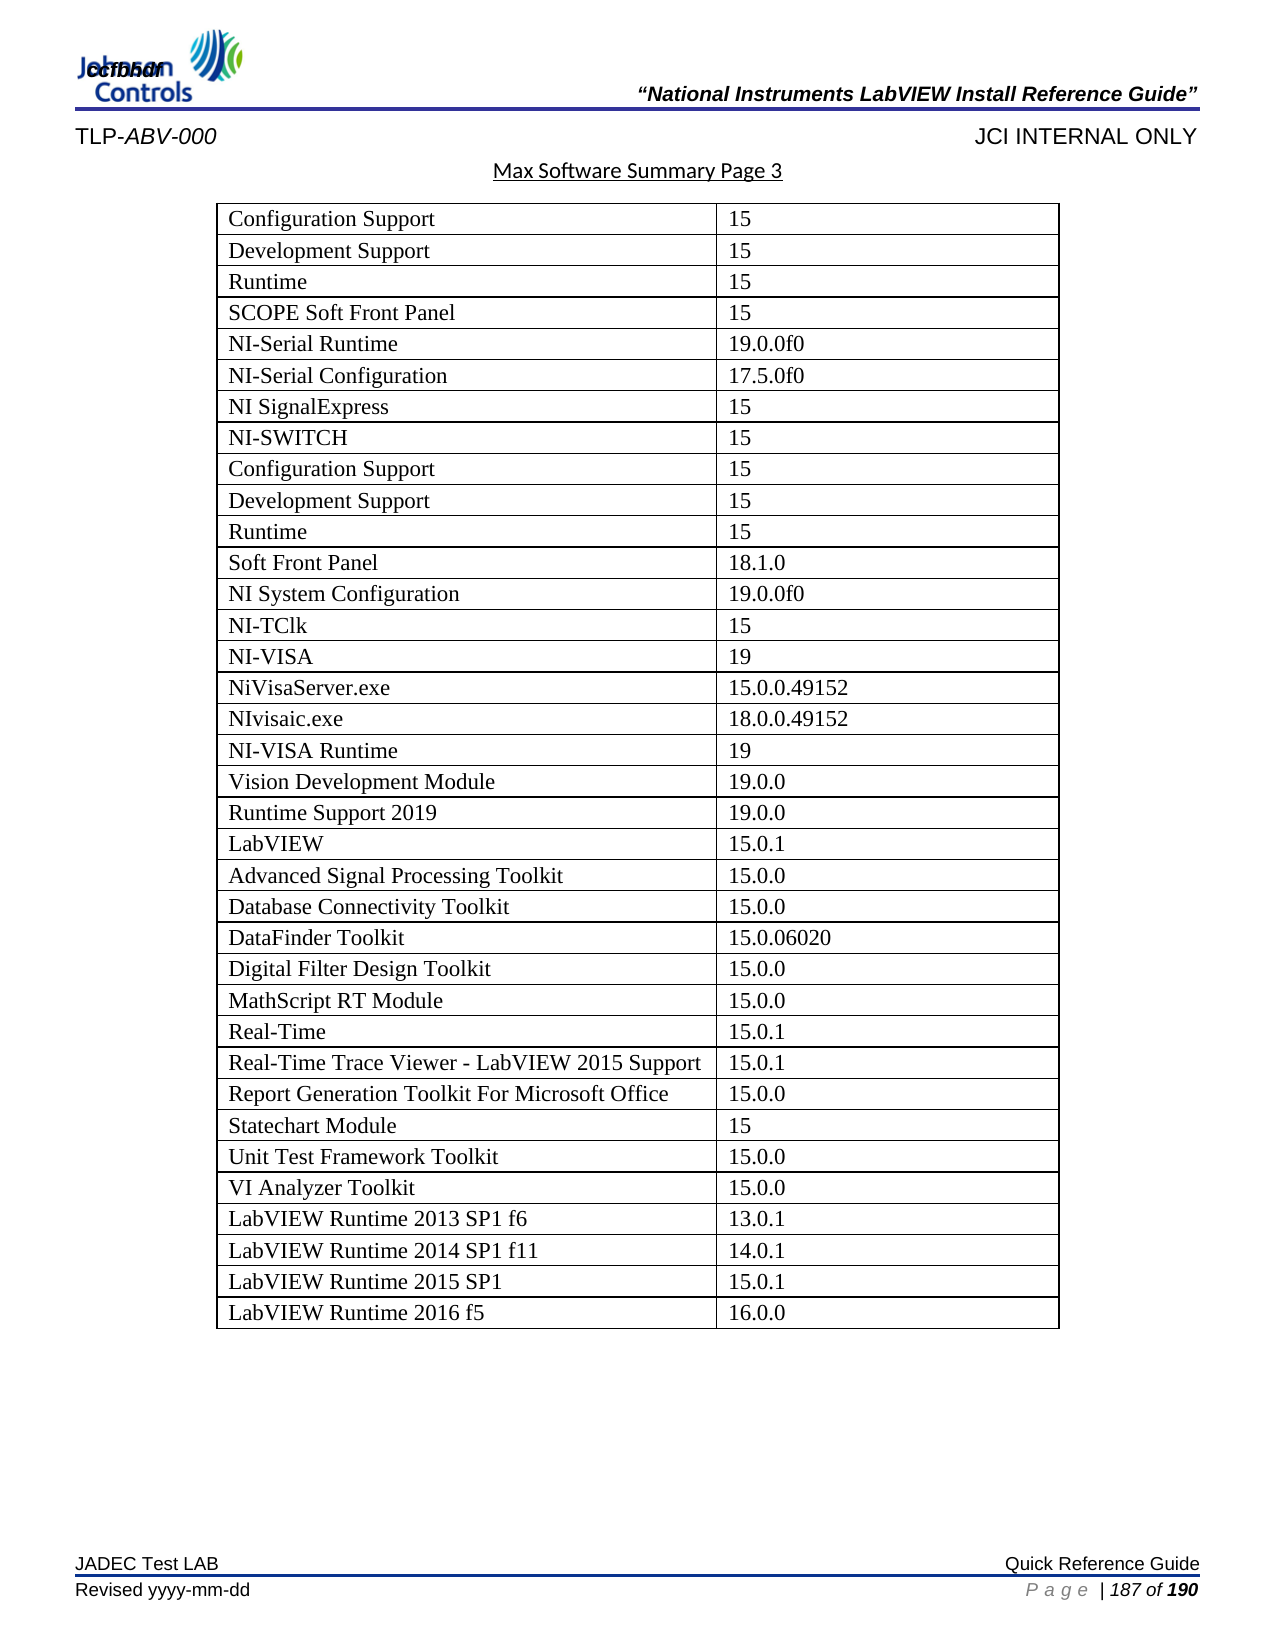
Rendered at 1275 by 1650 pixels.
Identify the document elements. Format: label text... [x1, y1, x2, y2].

table_cell 15.0.0.49152 [717, 673, 1058, 703]
table_cell 15.0.0 [717, 985, 1058, 1015]
table_cell NI-Serial Configuration [218, 360, 716, 390]
table_cell 19.0.0f0 [717, 329, 1058, 359]
table_cell 19.0.0 [717, 766, 1058, 796]
table_cell 15.0.0 [717, 891, 1058, 921]
table_cell 19.0.0f0 [717, 579, 1058, 609]
table_cell 15 [717, 454, 1058, 484]
table_cell LabVIEW Runtime 2016 f5 [218, 1298, 716, 1328]
table_cell 15.0.0 [717, 1079, 1058, 1109]
table_cell Unit Test Framework Toolkit [218, 1141, 716, 1171]
table_cell Runtime [218, 266, 716, 296]
table_cell Configuration Support [218, 454, 716, 484]
table_cell 15.0.1 [717, 1048, 1058, 1078]
table_cell LabVIEW Runtime 2013 SP1 f6 [218, 1204, 716, 1234]
table_cell Real-Time Trace Viewer - LabVIEW 2015 Support [218, 1048, 716, 1078]
table_cell SCOPE Soft Front Panel [218, 298, 716, 328]
table_cell MathScript RT Module [218, 985, 716, 1015]
table_cell Report Generation Toolkit For Microsoft Office [218, 1079, 716, 1109]
table_cell 15.0.1 [717, 1266, 1058, 1296]
table_cell 13.0.1 [717, 1204, 1058, 1234]
table_cell NI SignalExpress [218, 391, 716, 421]
table_header 15 [717, 204, 1058, 234]
table_cell 15 [717, 485, 1058, 515]
table_cell 15 [717, 266, 1058, 296]
table_cell Real-Time [218, 1016, 716, 1046]
table_cell Database Connectivity Toolkit [218, 891, 716, 921]
table_cell NI System Configuration [218, 579, 716, 609]
table_cell 18.0.0.49152 [717, 704, 1058, 734]
table_cell 15 [717, 516, 1058, 546]
table_cell 15 [717, 298, 1058, 328]
table_cell 15.0.0 [717, 954, 1058, 984]
table_cell 15.0.06020 [717, 923, 1058, 953]
table_cell NI-TClk [218, 610, 716, 640]
table_cell 15.0.1 [717, 1016, 1058, 1046]
table_cell Development Support [218, 485, 716, 515]
table_cell 16.0.0 [717, 1298, 1058, 1328]
table_cell LabVIEW [218, 829, 716, 859]
table_cell 19.0.0 [717, 798, 1058, 828]
table_cell NI-VISA Runtime [218, 735, 716, 765]
picture [76, 26, 246, 105]
table_cell DataFinder Toolkit [218, 923, 716, 953]
table_cell 15 [717, 610, 1058, 640]
table_cell 15.0.0 [717, 1173, 1058, 1203]
table_cell 15 [717, 423, 1058, 453]
table_cell Runtime [218, 516, 716, 546]
table_header Configuration Support [218, 204, 716, 234]
table_cell 15 [717, 391, 1058, 421]
table_cell Soft Front Panel [218, 548, 716, 578]
table_cell NiVisaServer.exe [218, 673, 716, 703]
table_cell 18.1.0 [717, 548, 1058, 578]
text Max Software Summary Page 3 [75, 156, 1200, 184]
table_cell 15.0.0 [717, 1141, 1058, 1171]
table_cell NI-VISA [218, 641, 716, 671]
table_cell 19 [717, 735, 1058, 765]
table_cell 14.0.1 [717, 1235, 1058, 1265]
table_cell 15 [717, 235, 1058, 265]
table_cell 15 [717, 1110, 1058, 1140]
table_cell NI-SWITCH [218, 423, 716, 453]
table_cell NI-Serial Runtime [218, 329, 716, 359]
table_cell Statechart Module [218, 1110, 716, 1140]
table_cell Digital Filter Design Toolkit [218, 954, 716, 984]
table_cell NIvisaic.exe [218, 704, 716, 734]
table_cell Vision Development Module [218, 766, 716, 796]
table_cell VI Analyzer Toolkit [218, 1173, 716, 1203]
table_cell Development Support [218, 235, 716, 265]
table_cell LabVIEW Runtime 2014 SP1 f11 [218, 1235, 716, 1265]
table_cell LabVIEW Runtime 2015 SP1 [218, 1266, 716, 1296]
table_cell 19 [717, 641, 1058, 671]
table_cell Advanced Signal Processing Toolkit [218, 860, 716, 890]
table_cell 15.0.0 [717, 860, 1058, 890]
table_cell Runtime Support 2019 [218, 798, 716, 828]
table_cell 15.0.1 [717, 829, 1058, 859]
table_cell 17.5.0f0 [717, 360, 1058, 390]
